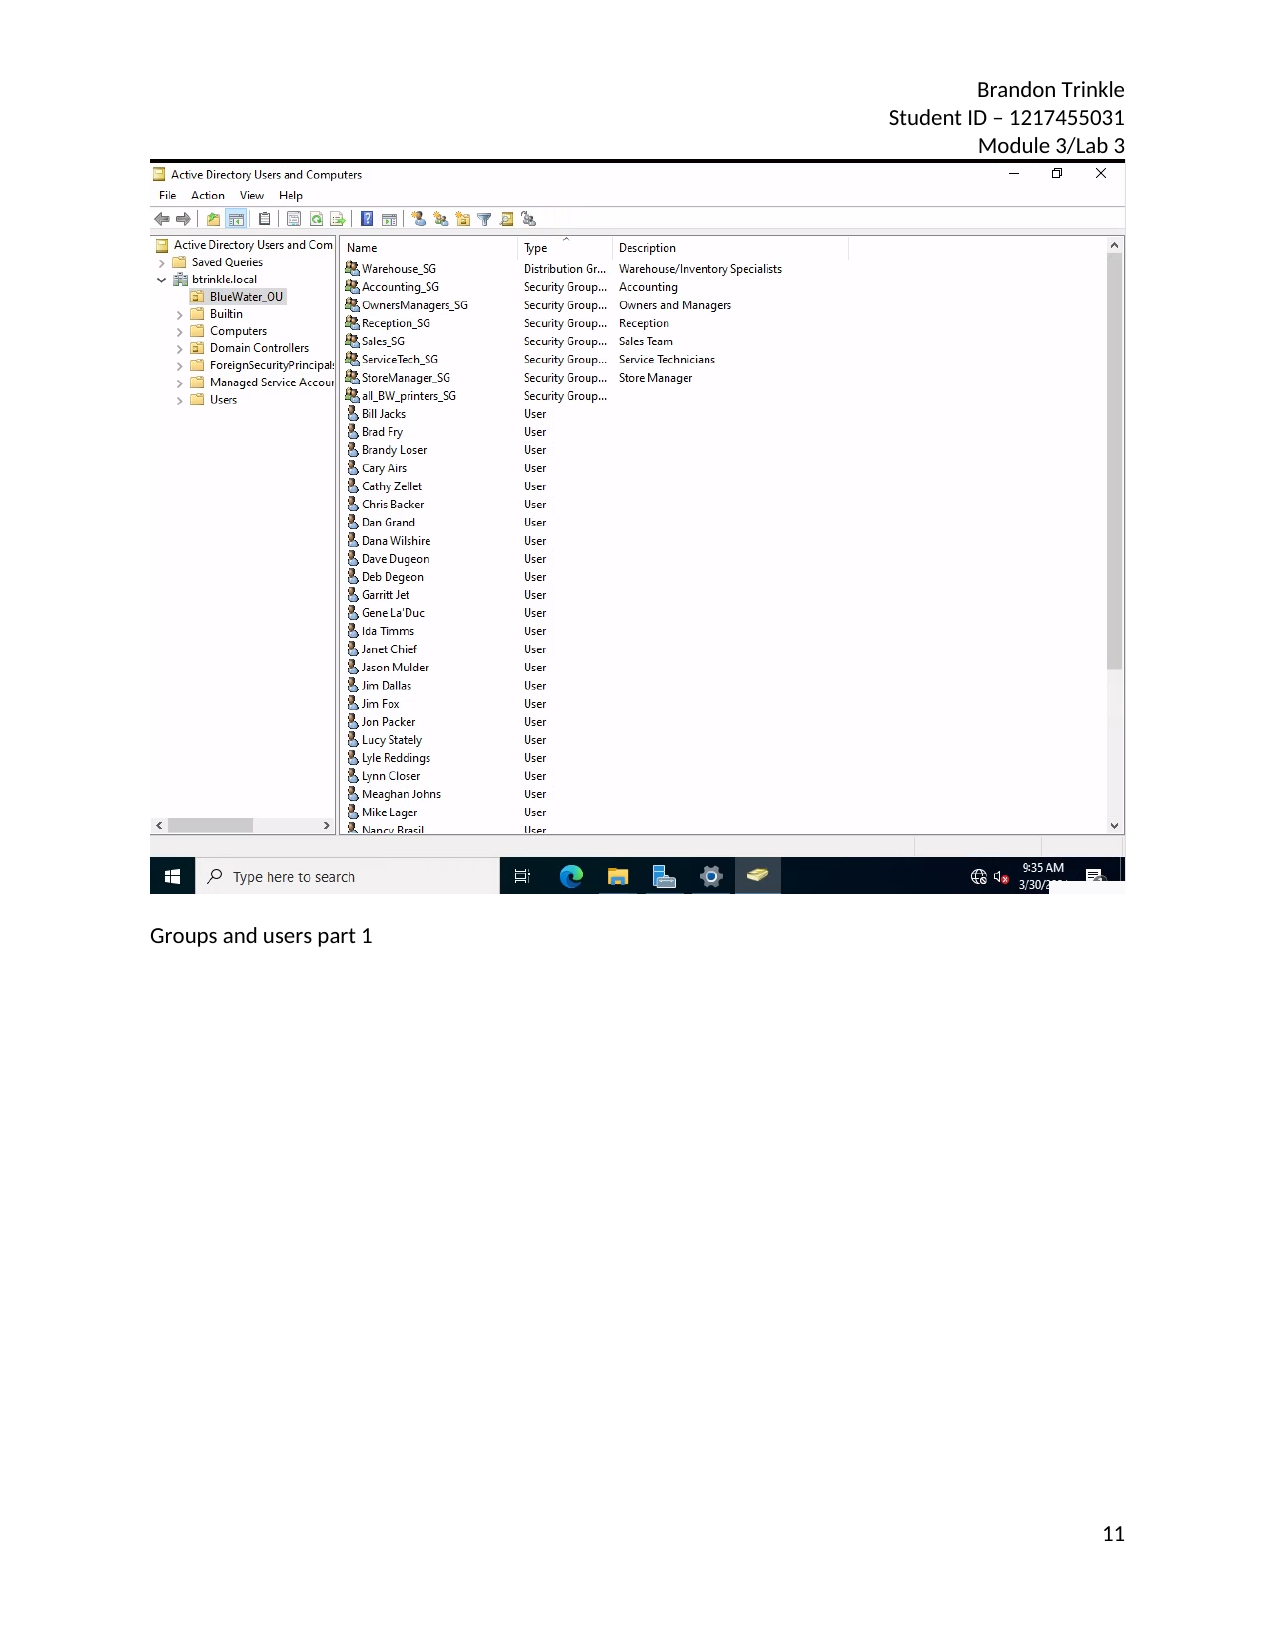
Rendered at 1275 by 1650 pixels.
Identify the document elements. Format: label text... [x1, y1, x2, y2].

text Groups and users part 1 [150, 921, 1125, 949]
picture [150, 159, 1125, 894]
